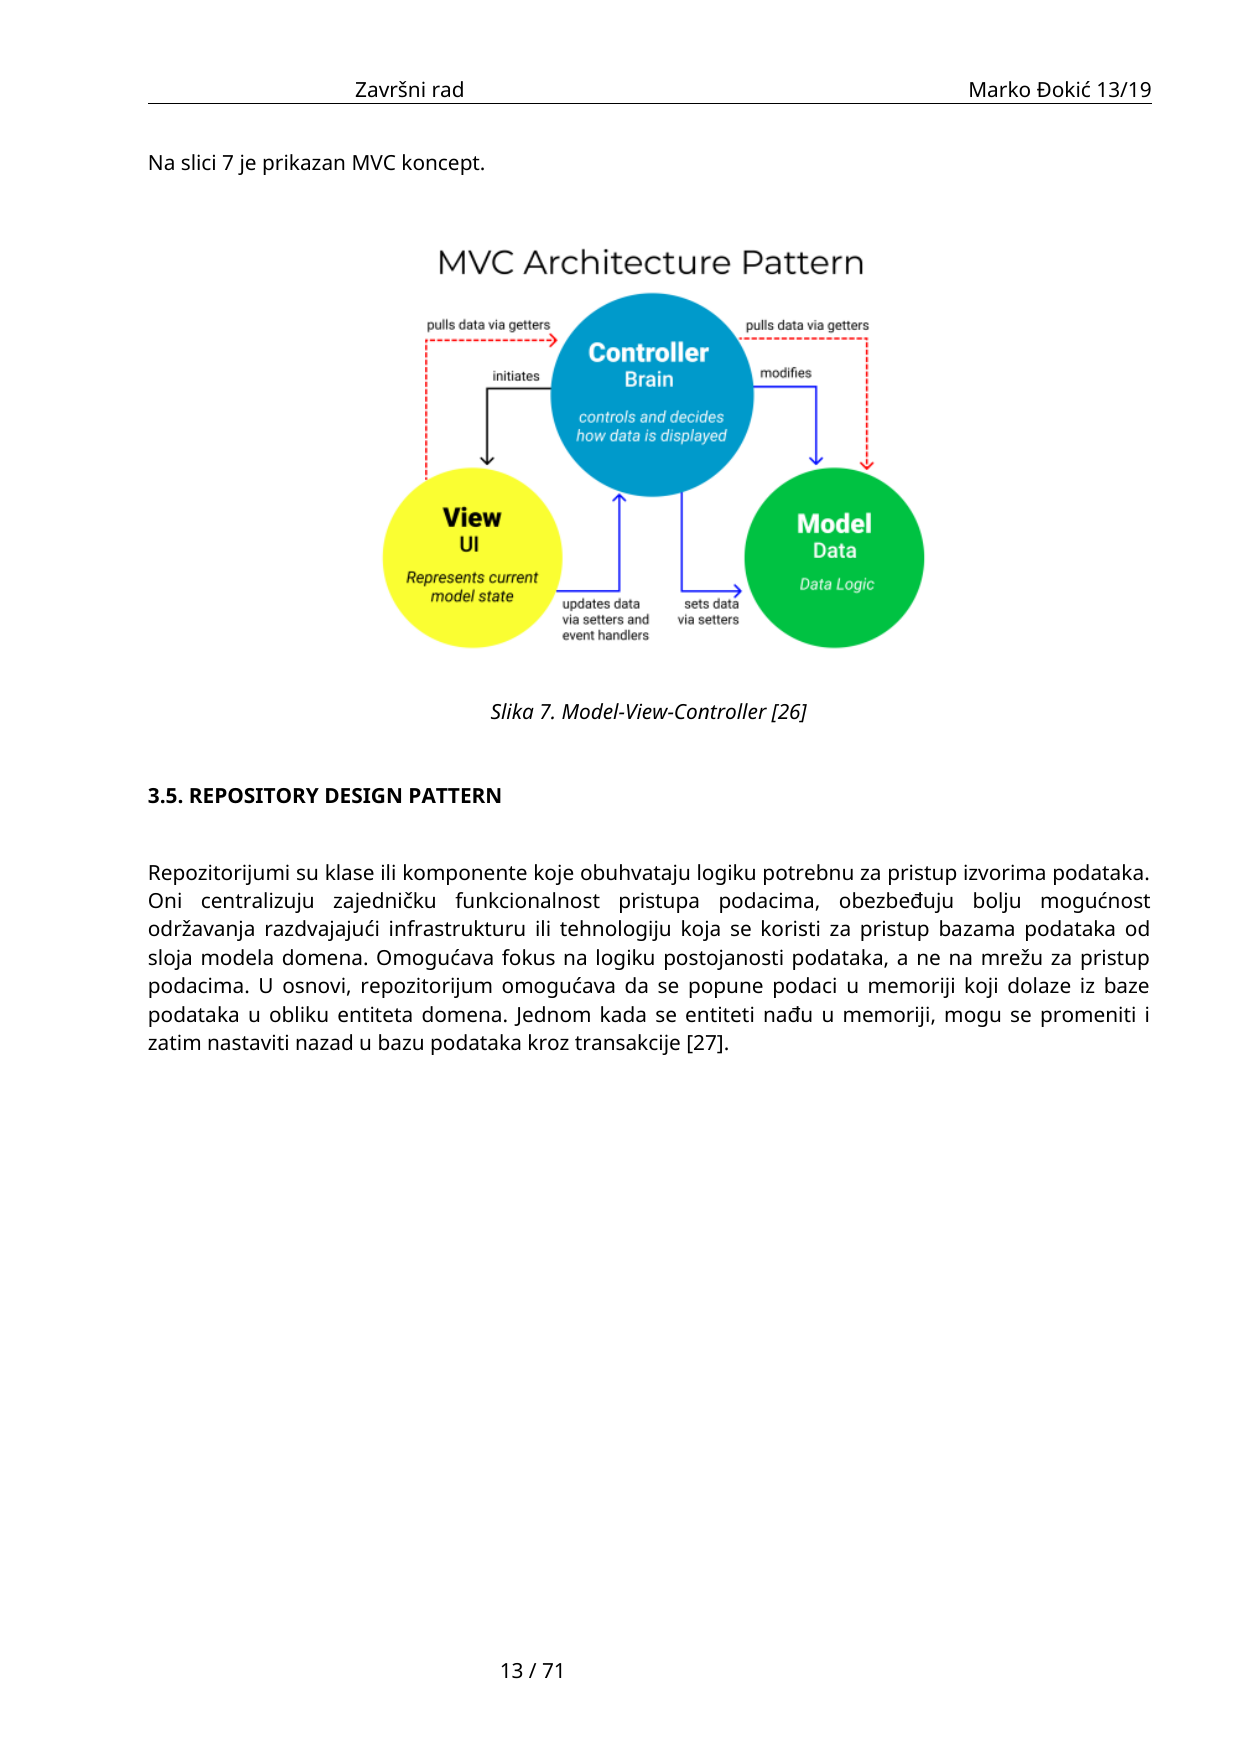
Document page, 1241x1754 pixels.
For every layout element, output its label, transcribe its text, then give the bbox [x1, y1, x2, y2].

subtitle REPOSITORY DESIGN PATTERN [148, 781, 1152, 810]
picture [346, 217, 954, 698]
text Na slici 7 je prikazan MVC koncept. [148, 148, 1152, 176]
text Repozitorijumi su klase ili komponente koje obuhvataju logiku potrebnu za pristup izvorima podataka. Oni centralizuju zajedničku funkcionalnost pristupa podacima, obezbeđuju bolju mogućnost održavanja razdvajajući infrastrukturu ili tehnologiju koja se koristi za pristup bazama podataka od sloja modela domena. Omogućava fokus na logiku postojanosti podataka, a ne na mrežu za pristup podacima. U osnovi, repozitorijum omogućava da se popune podaci u memoriji koji dolaze iz baze podataka u obliku entiteta domena. Jednom kada se entiteti nađu u memoriji, mogu se promeniti i zatim nastaviti nazad u bazu podataka kroz transakcije [27]. [148, 858, 1152, 1082]
